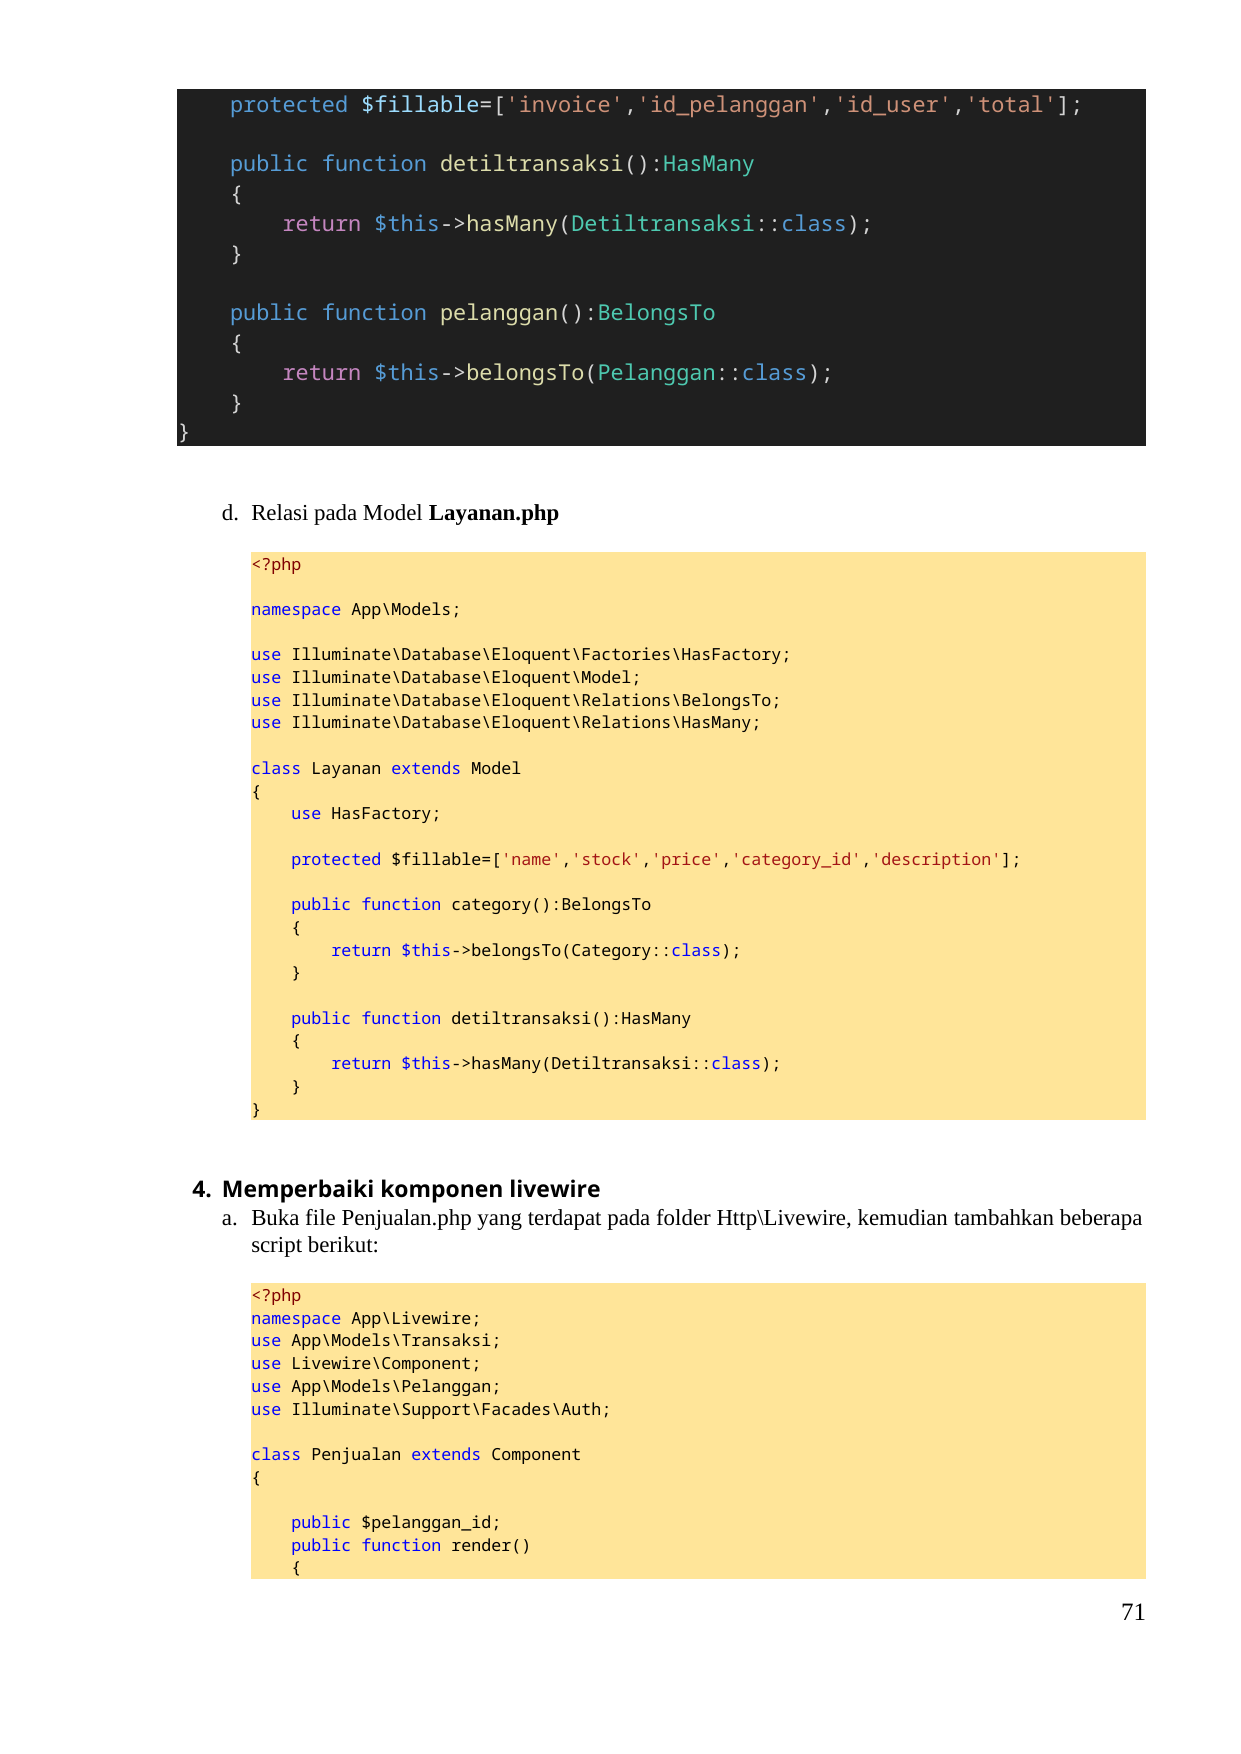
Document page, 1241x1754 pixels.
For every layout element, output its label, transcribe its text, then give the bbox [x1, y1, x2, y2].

text protected $fillable=['name','stock','price','category_id','description']; [251, 847, 1146, 870]
text use Illuminate\Database\Eloquent\Model; [251, 666, 1146, 688]
subtitle Memperbaiki komponen livewire [192, 1173, 1146, 1204]
text namespace App\Livewire; [251, 1306, 1146, 1329]
list Relasi pada Model Layanan.php [222, 499, 1146, 526]
text } [251, 1097, 1146, 1120]
text <?php [251, 552, 1146, 575]
text public function category():BelongsTo [251, 893, 1146, 916]
text class Penjualan extends Component [251, 1442, 1146, 1465]
text use Illuminate\Database\Eloquent\Factories\HasFactory; [251, 643, 1146, 666]
text public function detiltransaksi():HasMany [177, 148, 1146, 178]
text { [251, 1556, 1146, 1579]
text } [177, 238, 1146, 267]
text <?php [251, 1283, 1146, 1306]
text { [251, 1029, 1146, 1052]
text { [251, 916, 1146, 938]
text return $this->hasMany(Detiltransaksi::class); [251, 1052, 1146, 1074]
text use App\Models\Transaksi; [251, 1329, 1146, 1352]
text { [251, 1465, 1146, 1488]
text namespace App\Models; [251, 598, 1146, 620]
text public function render() [251, 1533, 1146, 1556]
text protected $fillable=['invoice','id_pelanggan','id_user','total']; [177, 89, 1146, 118]
text return $this->belongsTo(Category::class); [251, 938, 1146, 961]
text public function pelanggan():BelongsTo [177, 297, 1146, 327]
text } [251, 961, 1146, 984]
text } [177, 387, 1146, 416]
text } [177, 416, 1146, 446]
text use Livewire\Component; [251, 1352, 1146, 1374]
text use Illuminate\Database\Eloquent\Relations\BelongsTo; [251, 688, 1146, 711]
text use Illuminate\Database\Eloquent\Relations\HasMany; [251, 711, 1146, 734]
text use App\Models\Pelanggan; [251, 1374, 1146, 1397]
text { [251, 779, 1146, 802]
text public function detiltransaksi():HasMany [251, 1006, 1146, 1029]
text class Layanan extends Model [251, 757, 1146, 779]
list Buka file Penjualan.php yang terdapat pada folder Http\Livewire, kemudian tambahkan beberapa script berikut: [222, 1204, 1146, 1257]
text { [177, 327, 1146, 357]
text return $this->belongsTo(Pelanggan::class); [177, 357, 1146, 387]
text { [177, 178, 1146, 208]
text use HasFactory; [251, 802, 1146, 825]
text public $pelanggan_id; [251, 1511, 1146, 1533]
text return $this->hasMany(Detiltransaksi::class); [177, 208, 1146, 238]
text } [251, 1074, 1146, 1097]
text use Illuminate\Support\Facades\Auth; [251, 1397, 1146, 1420]
